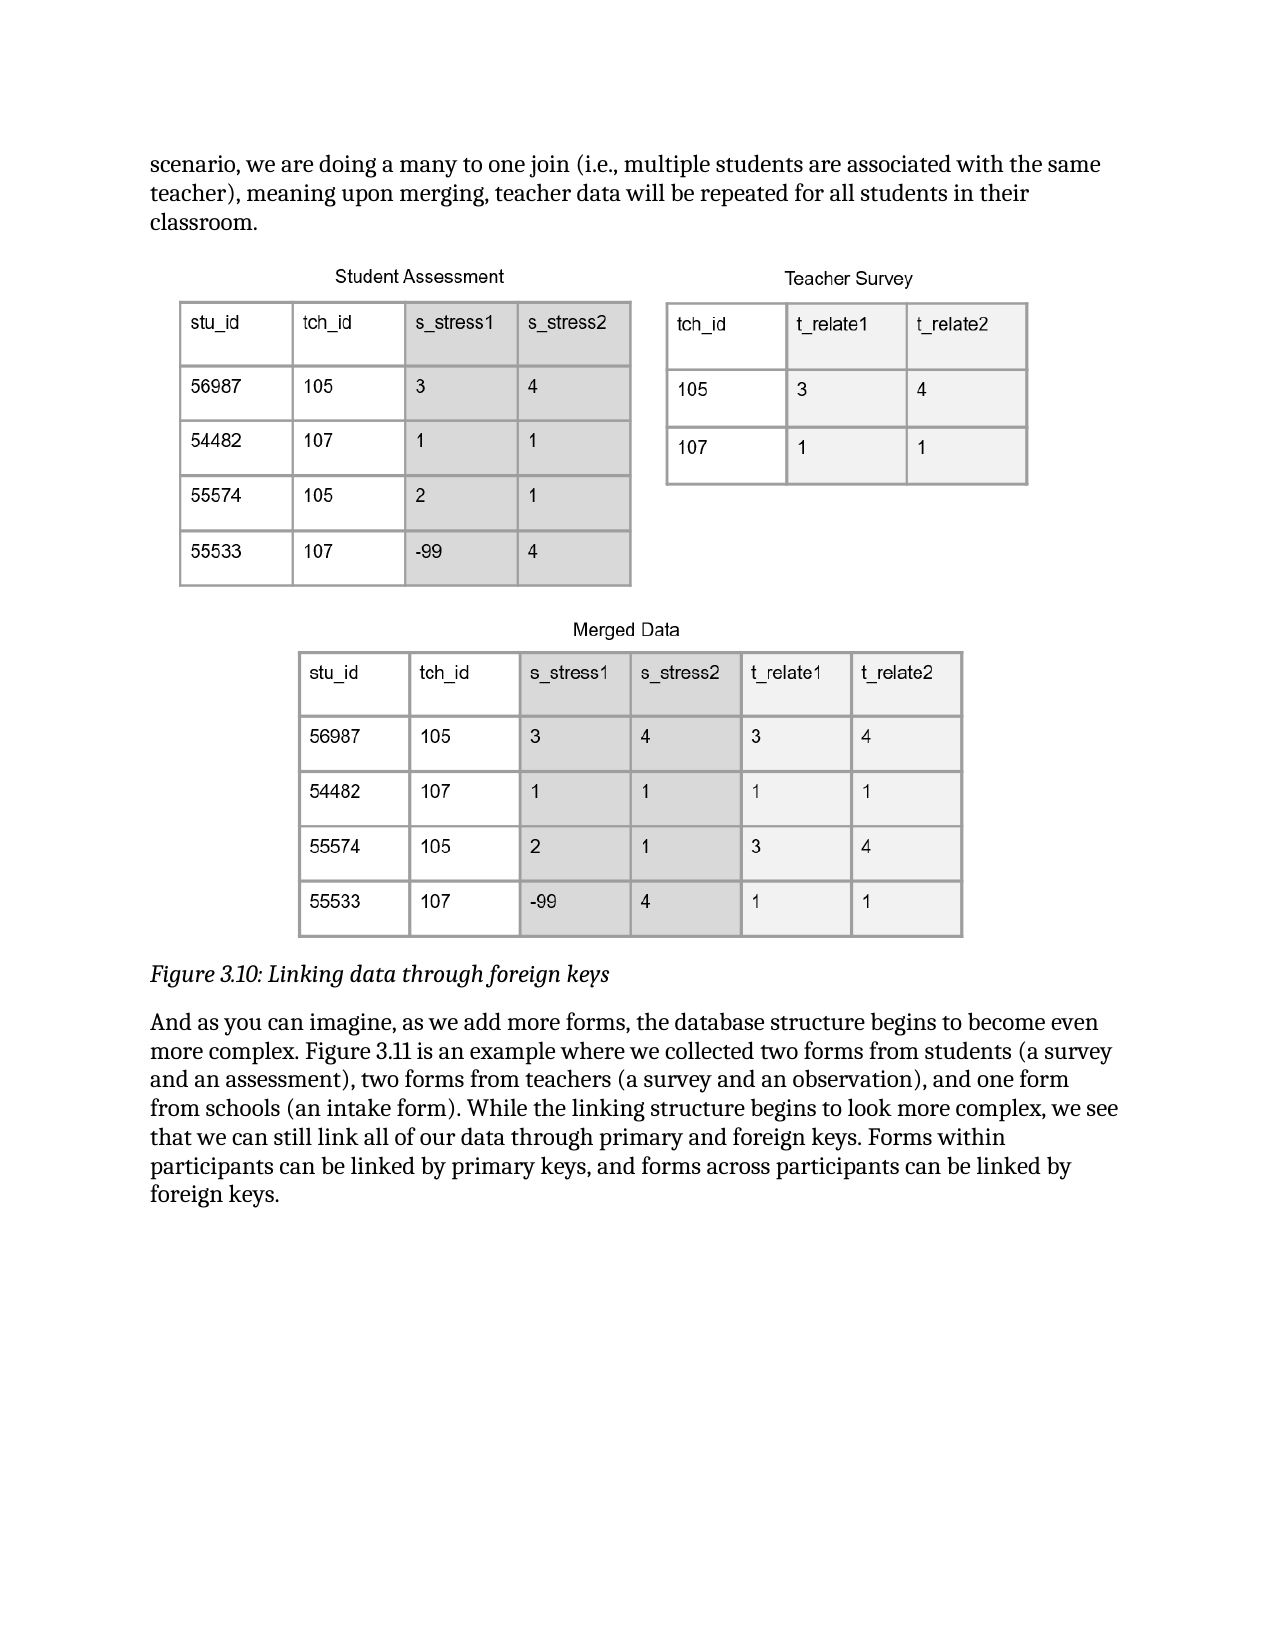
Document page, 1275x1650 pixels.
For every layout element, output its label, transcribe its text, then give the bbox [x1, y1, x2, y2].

text Figure 3.10: Linking data through foreign keys [150, 960, 1125, 989]
picture [168, 255, 1044, 940]
text And as you can imagine, as we add more forms, the database structure begins to become even more complex. Figure 3.11 is an example where we collected two forms from students (a survey and an assessment), two forms from teachers (a survey and an observation), and one form from schools (an intake form). While the linking structure begins to look more complex, we see that we can still link all of our data through primary and foreign keys. Forms within participants can be linked by primary keys, and forms across participants can be linked by foreign keys. [150, 1008, 1125, 1209]
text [150, 150, 1125, 236]
